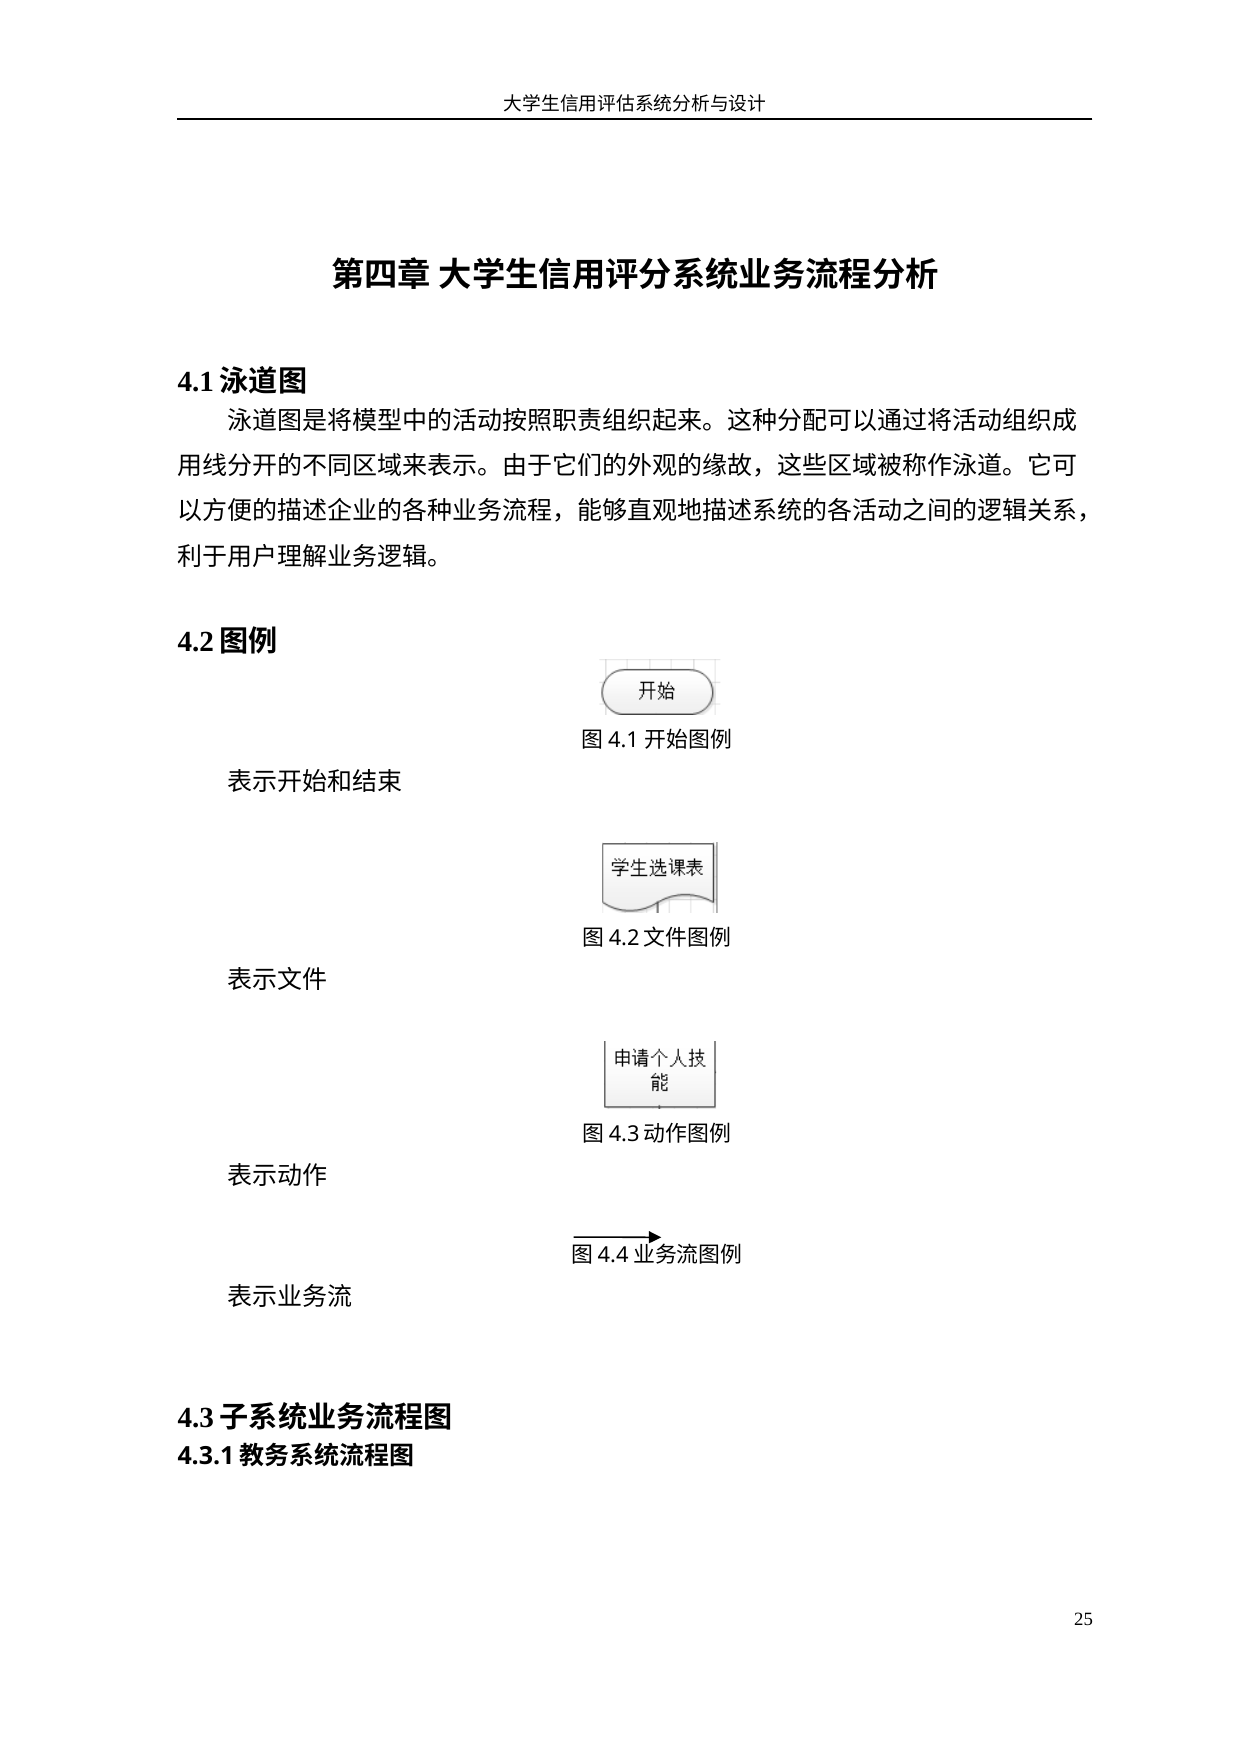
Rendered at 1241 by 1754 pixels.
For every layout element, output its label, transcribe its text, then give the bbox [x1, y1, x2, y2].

text 4.1泳道图 [177, 358, 1092, 400]
text 图4.2文件图例 [177, 920, 1092, 952]
text 第四章 大学生信用评分系统业务流程分析 [177, 248, 1092, 296]
text 4.3.1教务系统流程图 [177, 1436, 1092, 1472]
text 图4.1 开始图例 [177, 722, 1092, 754]
picture [603, 1041, 717, 1109]
text 表示动作 [177, 1155, 1092, 1192]
text 表示开始和结束 [177, 762, 1092, 798]
text 表示文件 [177, 960, 1092, 996]
text 泳道图是将模型中的活动按照职责组织起来。这种分配可以通过将活动组织成用线分开的不同区域来表示。由于它们的外观的缘故，这些区域被称作泳道。它可以方便的描述企业的各种业务流程，能够直观地描述系统的各活动之间的逻辑关系，利于用户理解业务逻辑。 [177, 400, 1092, 572]
text 表示业务流 [177, 1276, 1092, 1312]
picture [602, 842, 718, 913]
text 4.2图例 [177, 617, 1092, 660]
text 图4.3动作图例 [177, 1116, 1092, 1147]
text 图4.4业务流图例 [177, 1237, 1092, 1268]
text 4.3子系统业务流程图 [177, 1393, 1092, 1436]
picture [599, 659, 721, 715]
